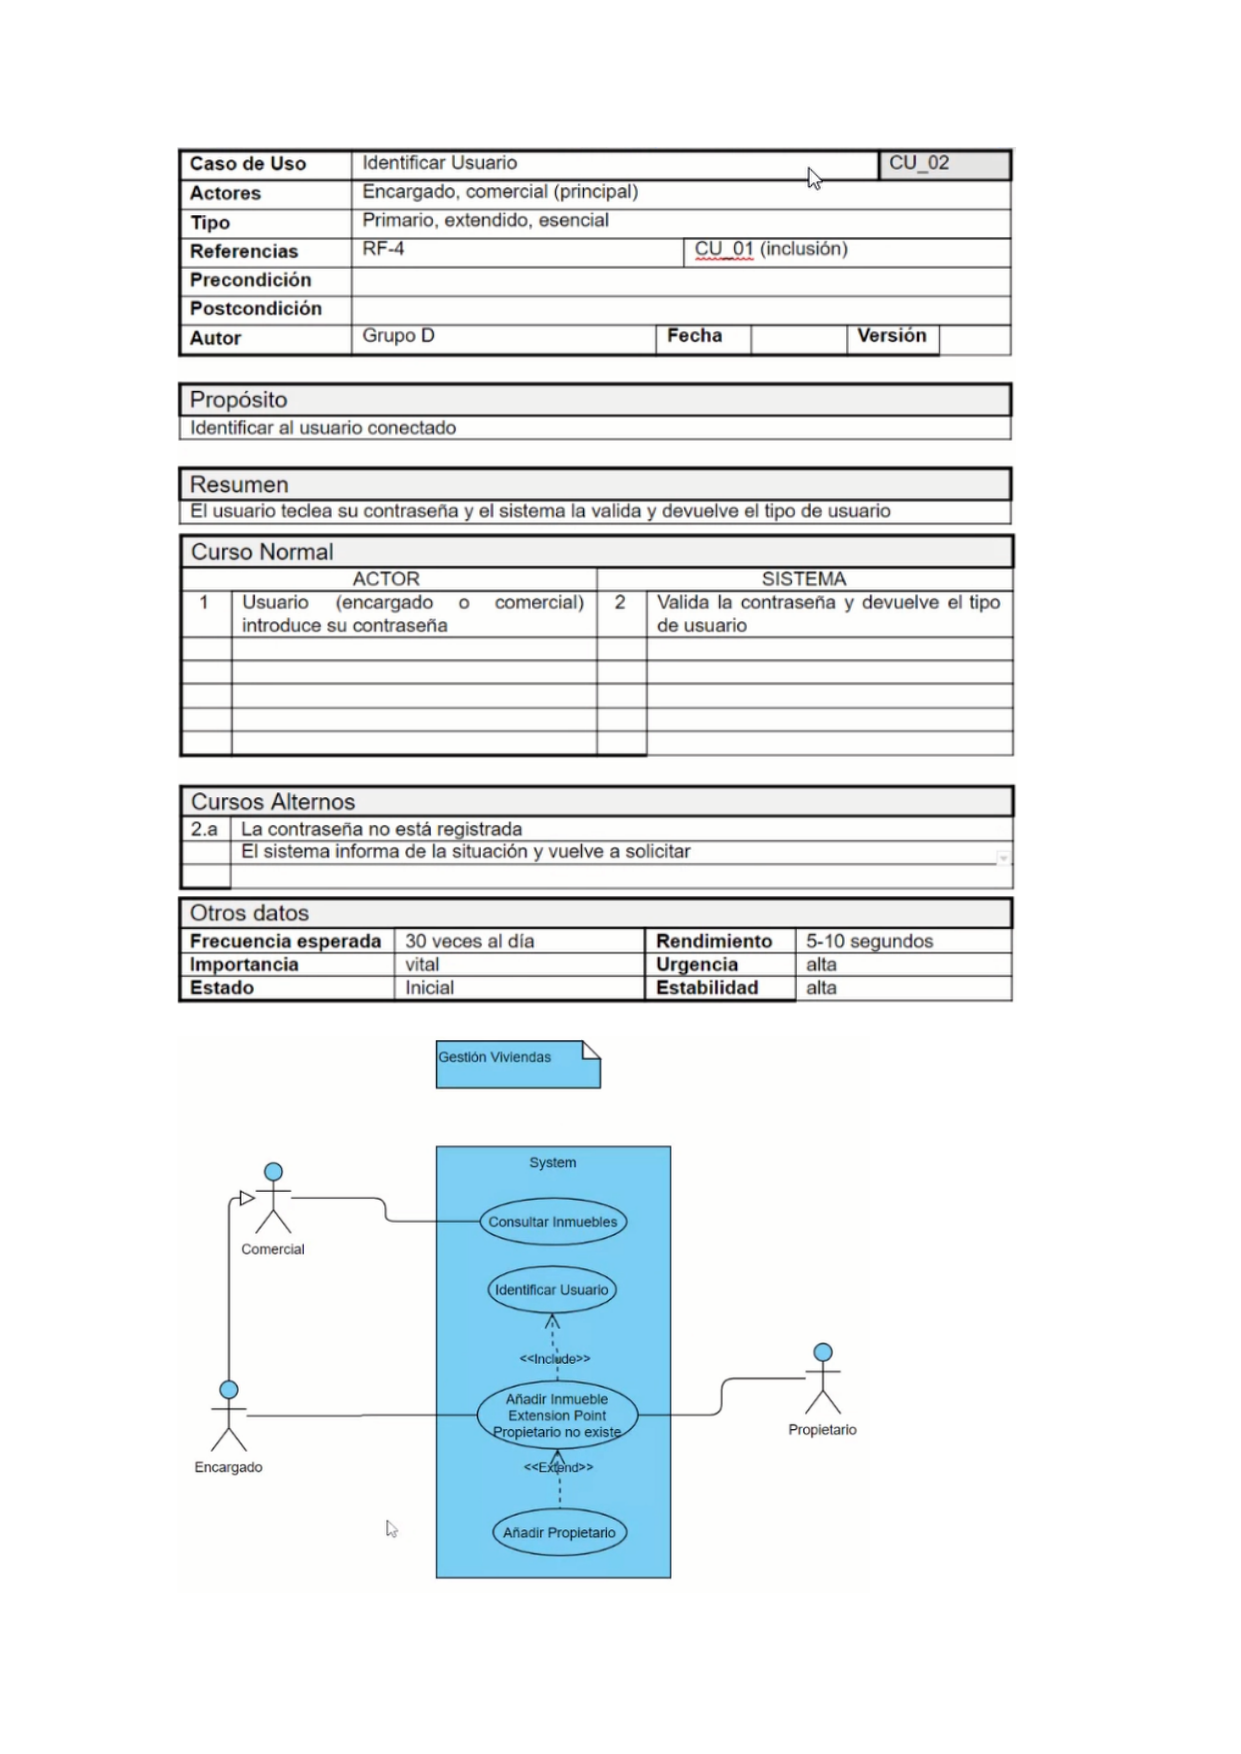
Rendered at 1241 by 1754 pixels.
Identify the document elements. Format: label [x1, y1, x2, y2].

picture [177, 1036, 871, 1593]
picture [177, 532, 1018, 895]
picture [177, 147, 1017, 530]
picture [177, 896, 1018, 1004]
